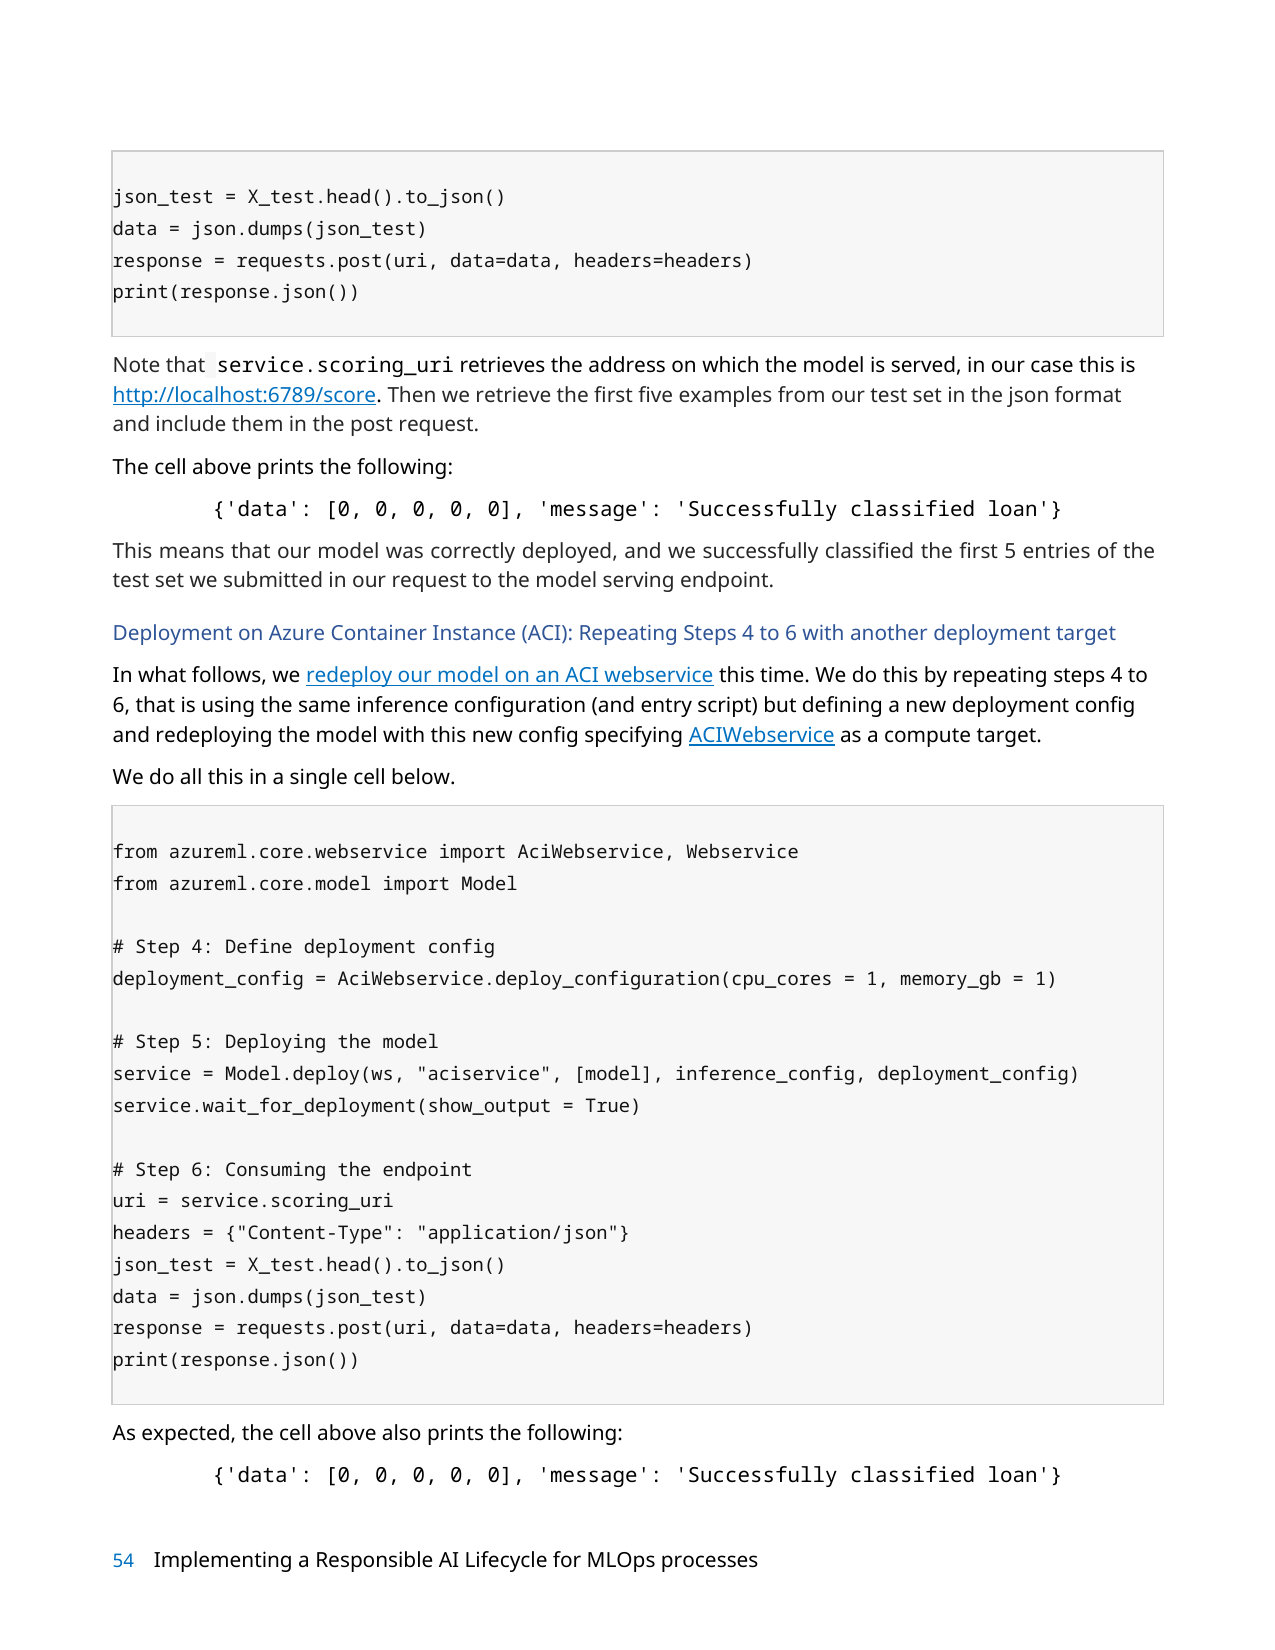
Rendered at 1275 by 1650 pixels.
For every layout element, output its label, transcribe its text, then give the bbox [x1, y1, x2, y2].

text from azureml.core.model import Model [113, 868, 1163, 895]
text json_test = X_test.head().to_json() [113, 1249, 1163, 1277]
text Note that service.scoring_uri retrieves the address on which the model is served, in our case this is http://localhost:6789/score. Then we retrieve the first five examples from our test set in the json format and include them in the post request. [112, 350, 1162, 438]
text json_test = X_test.head().to_json() [113, 182, 1163, 209]
text # Step 5: Deploying the model [113, 1027, 1163, 1054]
text uri = service.scoring_uri [113, 1186, 1163, 1213]
text response = requests.post(uri, data=data, headers=headers) [113, 1313, 1163, 1340]
text data = json.dumps(json_test) [113, 213, 1163, 241]
text {'data': [0, 0, 0, 0, 0], 'message': 'Successfully classified loan'} [112, 494, 1162, 523]
text # Step 4: Define deployment config [113, 932, 1163, 959]
text In what follows, we redeploy our model on an ACI webservice this time. We do this by repeating steps 4 to 6, that is using the same inference configuration (and entry script) but defining a new deployment config and redeploying the model with this new config specifying ACIWebservice as a compute target. [112, 661, 1162, 749]
text data = json.dumps(json_test) [113, 1281, 1163, 1308]
text print(response.json()) [113, 1345, 1163, 1372]
text print(response.json()) [113, 277, 1163, 304]
text The cell above prints the following: [112, 452, 1162, 480]
text response = requests.post(uri, data=data, headers=headers) [113, 245, 1163, 272]
subtitle Deployment on Azure Container Instance (ACI): Repeating Steps 4 to 6 with another deployment target [112, 618, 1162, 647]
text This means that our model was correctly deployed, and we successfully classified the first 5 entries of the test set we submitted in our request to the model serving endpoint. [112, 536, 1157, 593]
text deployment_config = AciWebservice.deploy_configuration(cpu_cores = 1, memory_gb = 1) [113, 964, 1163, 991]
text We do all this in a single cell below. [112, 762, 1162, 791]
text service = Model.deploy(ws, "aciservice", [model], inference_config, deployment_config) [113, 1059, 1163, 1086]
text As expected, the cell above also prints the following: [112, 1418, 1162, 1446]
text {'data': [0, 0, 0, 0, 0], 'message': 'Successfully classified loan'} [112, 1460, 1162, 1488]
text from azureml.core.webservice import AciWebservice, Webservice [113, 837, 1163, 864]
text headers = {"Content-Type": "application/json"} [113, 1218, 1163, 1245]
text # Step 6: Consuming the endpoint [113, 1154, 1163, 1181]
text service.wait_for_deployment(show_output = True) [113, 1091, 1163, 1118]
